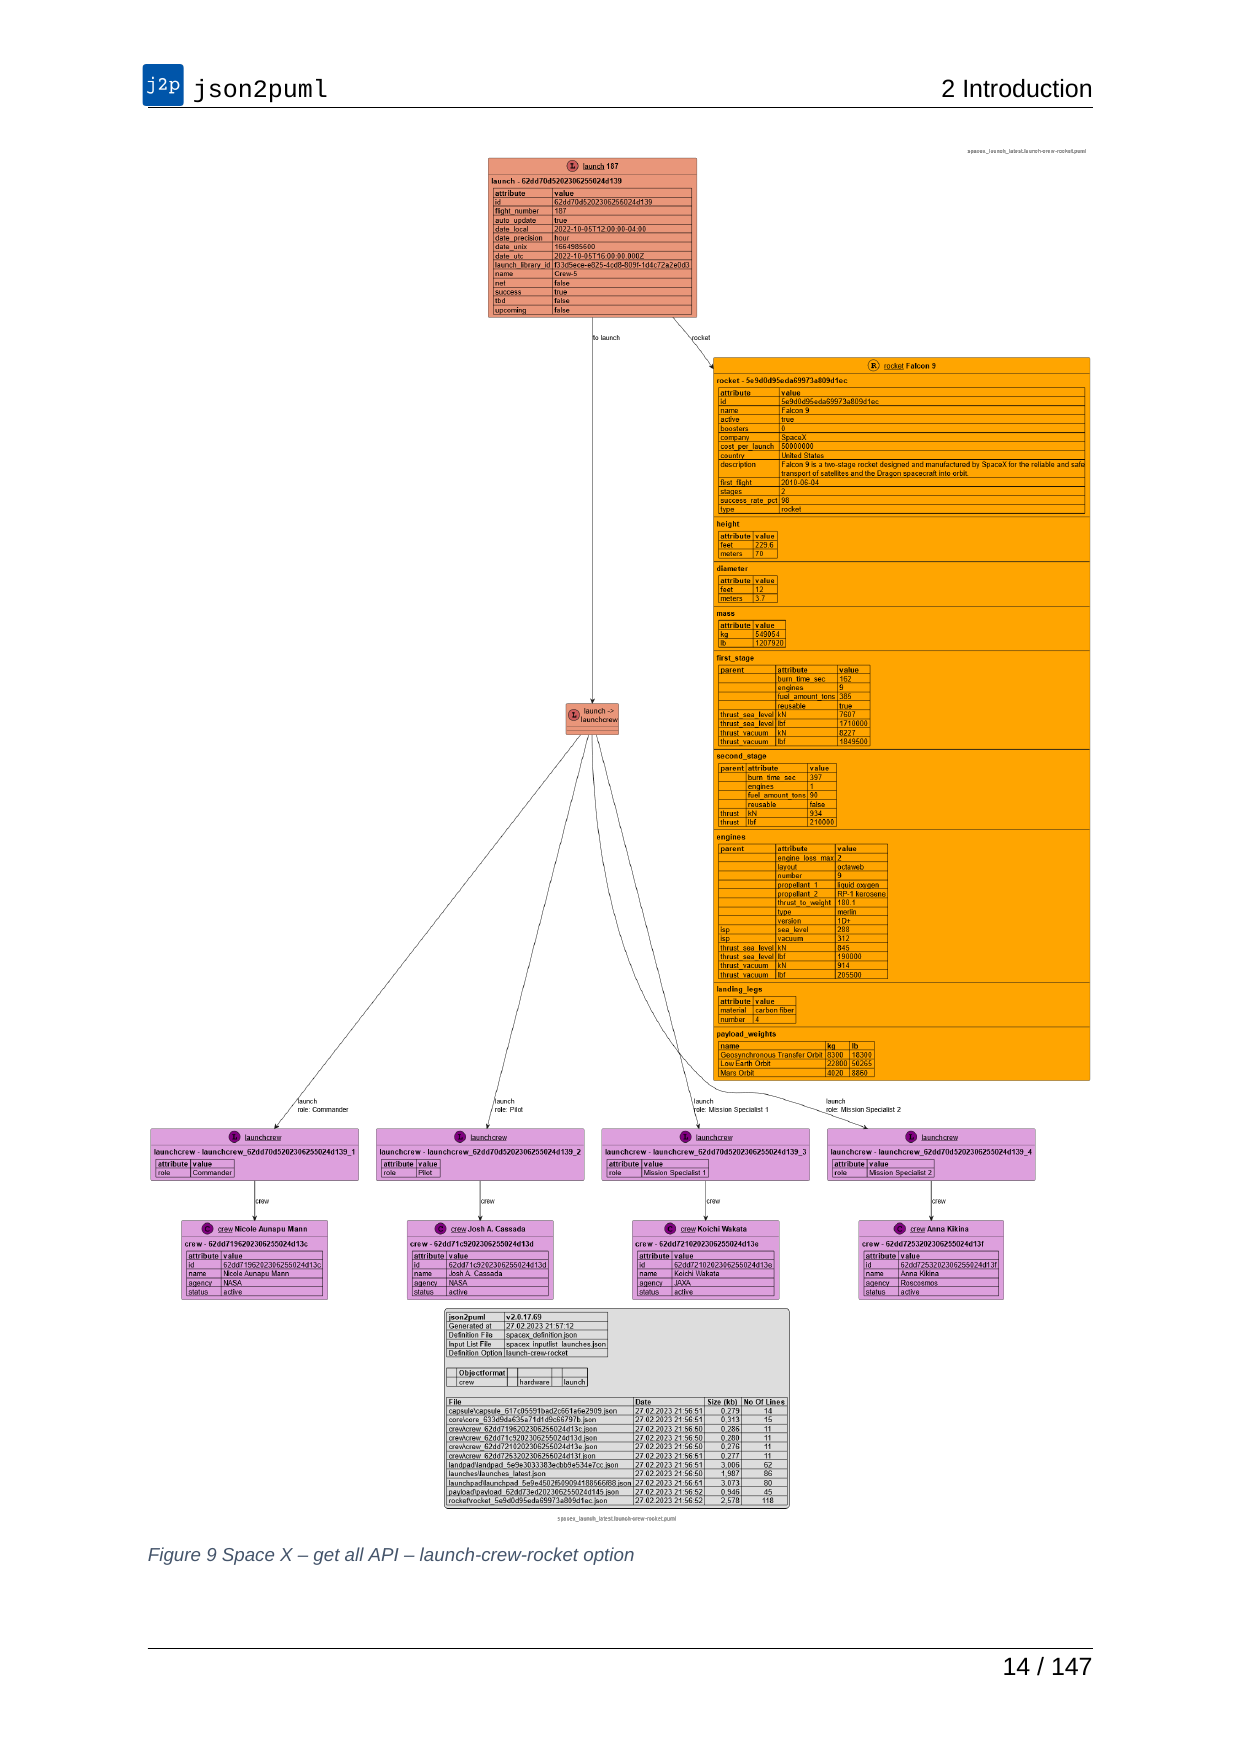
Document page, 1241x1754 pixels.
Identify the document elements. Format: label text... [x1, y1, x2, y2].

picture [147, 147, 1093, 1525]
text Figure 9 Space X – get all API – launch-crew-rocket option [148, 1543, 1093, 1565]
picture [142, 64, 184, 106]
